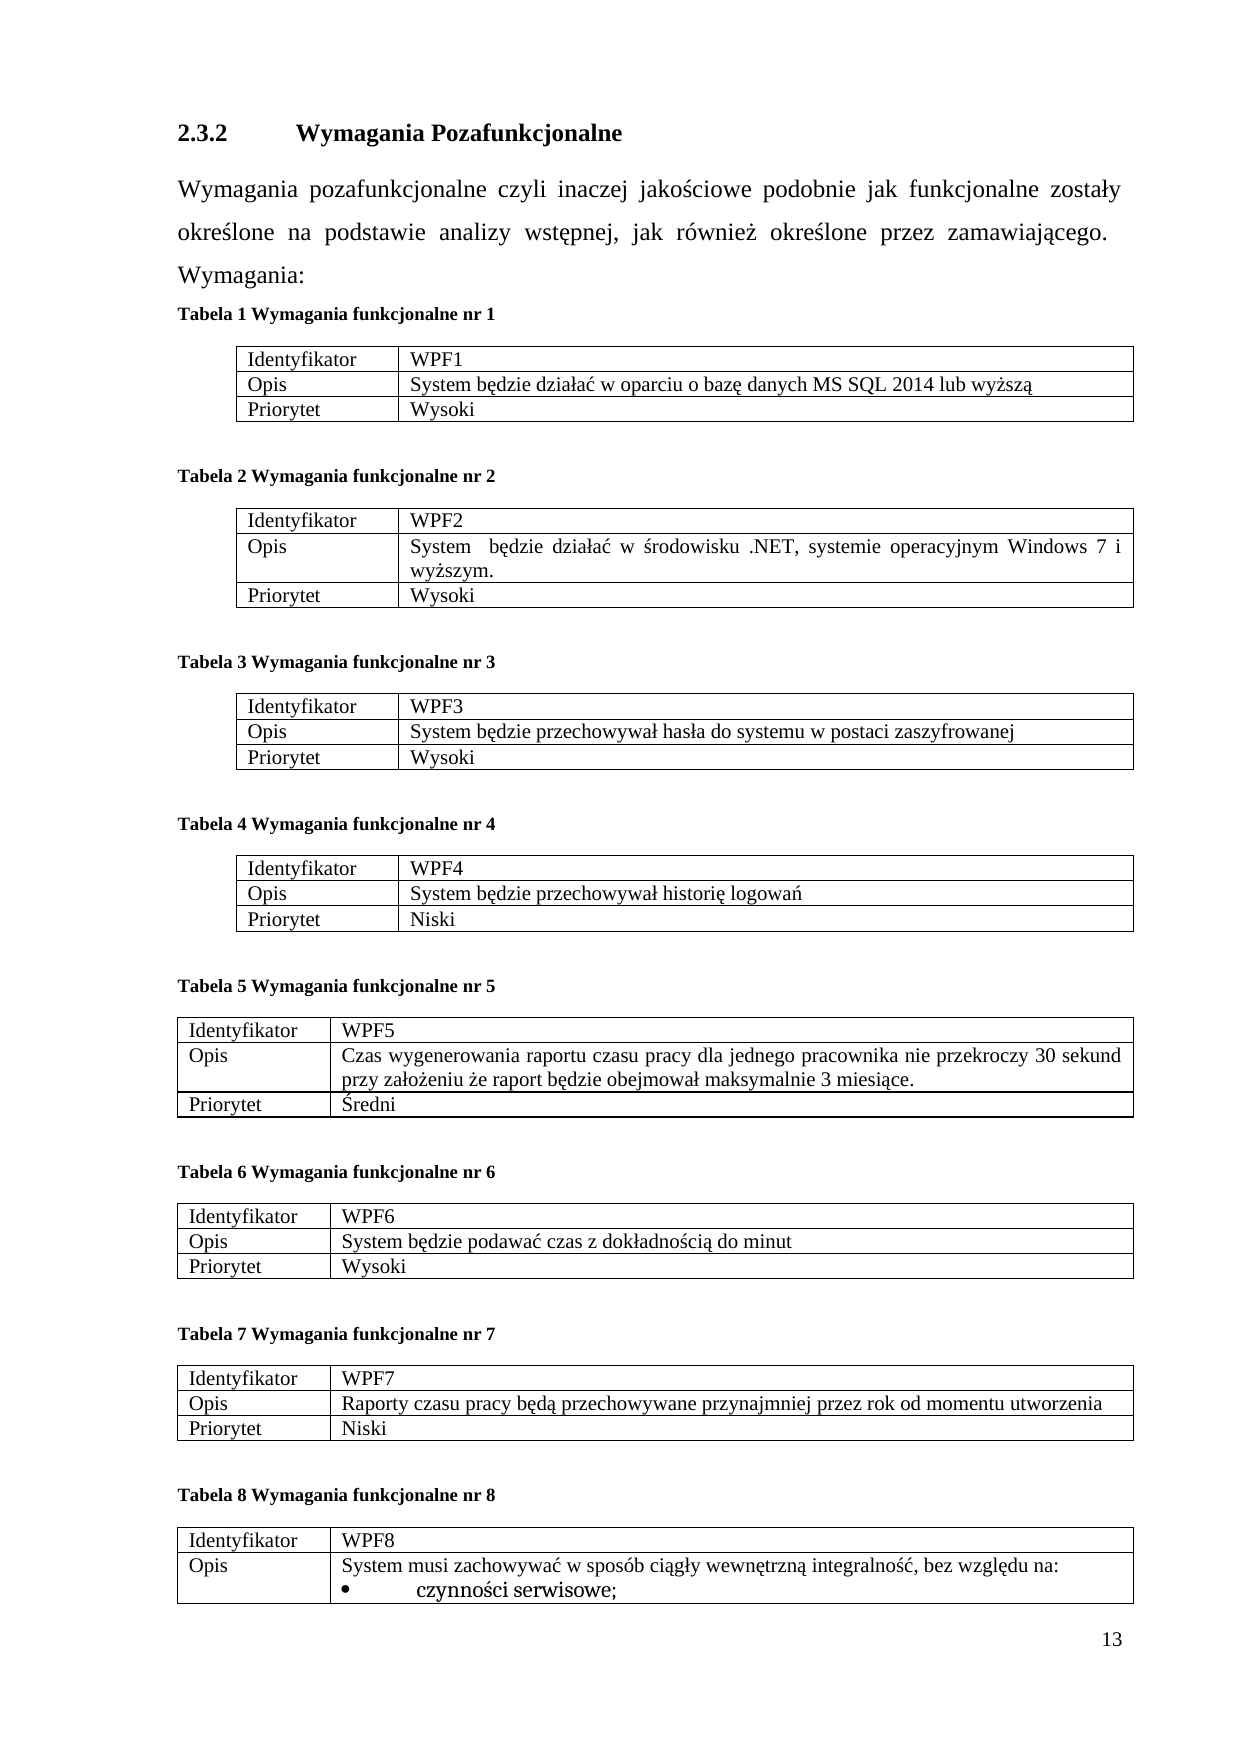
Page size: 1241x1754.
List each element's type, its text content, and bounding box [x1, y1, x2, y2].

table_cell Średni [331, 1093, 1133, 1116]
table_header Identyfikator [178, 1204, 330, 1228]
table_cell Wysoki [399, 583, 1133, 607]
table_cell Wysoki [399, 397, 1133, 421]
text Tabela 5 Wymagania funkcjonalne nr 5 [177, 975, 1122, 996]
table_header WPF3 [399, 694, 1133, 718]
text Tabela 1 Wymagania funkcjonalne nr 1 [177, 303, 1122, 325]
table_cell Opis [178, 1043, 330, 1091]
table_header Identyfikator [237, 694, 398, 718]
text Tabela 8 Wymagania funkcjonalne nr 8 [177, 1484, 1122, 1506]
text Tabela 6 Wymagania funkcjonalne nr 6 [177, 1161, 1122, 1182]
table_cell Opis [237, 372, 398, 396]
table_cell Opis [237, 881, 398, 905]
text Tabela 7 Wymagania funkcjonalne nr 7 [177, 1322, 1122, 1344]
table_cell Priorytet [237, 583, 398, 607]
table_cell Wysoki [399, 745, 1133, 769]
text Tabela 3 Wymagania funkcjonalne nr 3 [177, 651, 1122, 672]
table_header Identyfikator [178, 1018, 330, 1042]
table_header WPF2 [399, 509, 1133, 532]
table_cell Opis [178, 1553, 330, 1603]
table_header WPF7 [331, 1366, 1133, 1390]
table_header Identyfikator [237, 509, 398, 532]
table_header WPF8 [331, 1528, 1133, 1552]
table_cell Niski [399, 906, 1133, 931]
text Wymagania pozafunkcjonalne czyli inaczej jakościowe podobnie jak funkcjonalne zostały określone na podstawie analizy wstępnej, jak również określone przez zamawiającego. Wymagania: [177, 174, 1122, 289]
table_cell System będzie działać w oparciu o bazę danych MS SQL 2014 lub wyższą [399, 372, 1133, 396]
table_cell Opis [237, 534, 398, 582]
table_cell Priorytet [178, 1093, 330, 1116]
table_cell Opis [237, 720, 398, 743]
table_cell Opis [178, 1229, 330, 1253]
text Tabela 4 Wymagania funkcjonalne nr 4 [177, 813, 1122, 834]
table_cell System będzie działać w środowisku .NET, systemie operacyjnym Windows 7 i wyższym. [399, 534, 1133, 582]
table_header WPF4 [399, 856, 1133, 880]
table_cell Raporty czasu pracy będą przechowywane przynajmniej przez rok od momentu utworzenia [331, 1391, 1133, 1415]
table_cell Niski [331, 1416, 1133, 1440]
table_header Identyfikator [237, 347, 398, 371]
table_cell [331, 1553, 1133, 1603]
table_cell Priorytet [178, 1254, 330, 1278]
table_cell System będzie podawać czas z dokładnością do minut [331, 1229, 1133, 1253]
table_cell Priorytet [237, 397, 398, 421]
table_header Identyfikator [178, 1528, 330, 1552]
table_header WPF6 [331, 1204, 1133, 1228]
table_cell System będzie przechowywał hasła do systemu w postaci zaszyfrowanej [399, 720, 1133, 743]
table_cell System będzie przechowywał historię logowań [399, 881, 1133, 905]
table_cell Priorytet [237, 906, 398, 931]
table_cell Opis [178, 1391, 330, 1415]
text Tabela 2 Wymagania funkcjonalne nr 2 [177, 465, 1122, 487]
table_header Identyfikator [237, 856, 398, 880]
table_header Identyfikator [178, 1366, 330, 1390]
table_header WPF1 [399, 347, 1133, 371]
table_cell Priorytet [237, 745, 398, 769]
table_cell Czas wygenerowania raportu czasu pracy dla jednego pracownika nie przekroczy 30 sekund przy założeniu że raport będzie obejmował maksymalnie 3 miesiące. [331, 1043, 1133, 1091]
table_header WPF5 [331, 1018, 1133, 1042]
table_cell Wysoki [331, 1254, 1133, 1278]
subtitle Wymagania Pozafunkcjonalne [177, 118, 1122, 147]
table_cell Priorytet [178, 1416, 330, 1440]
